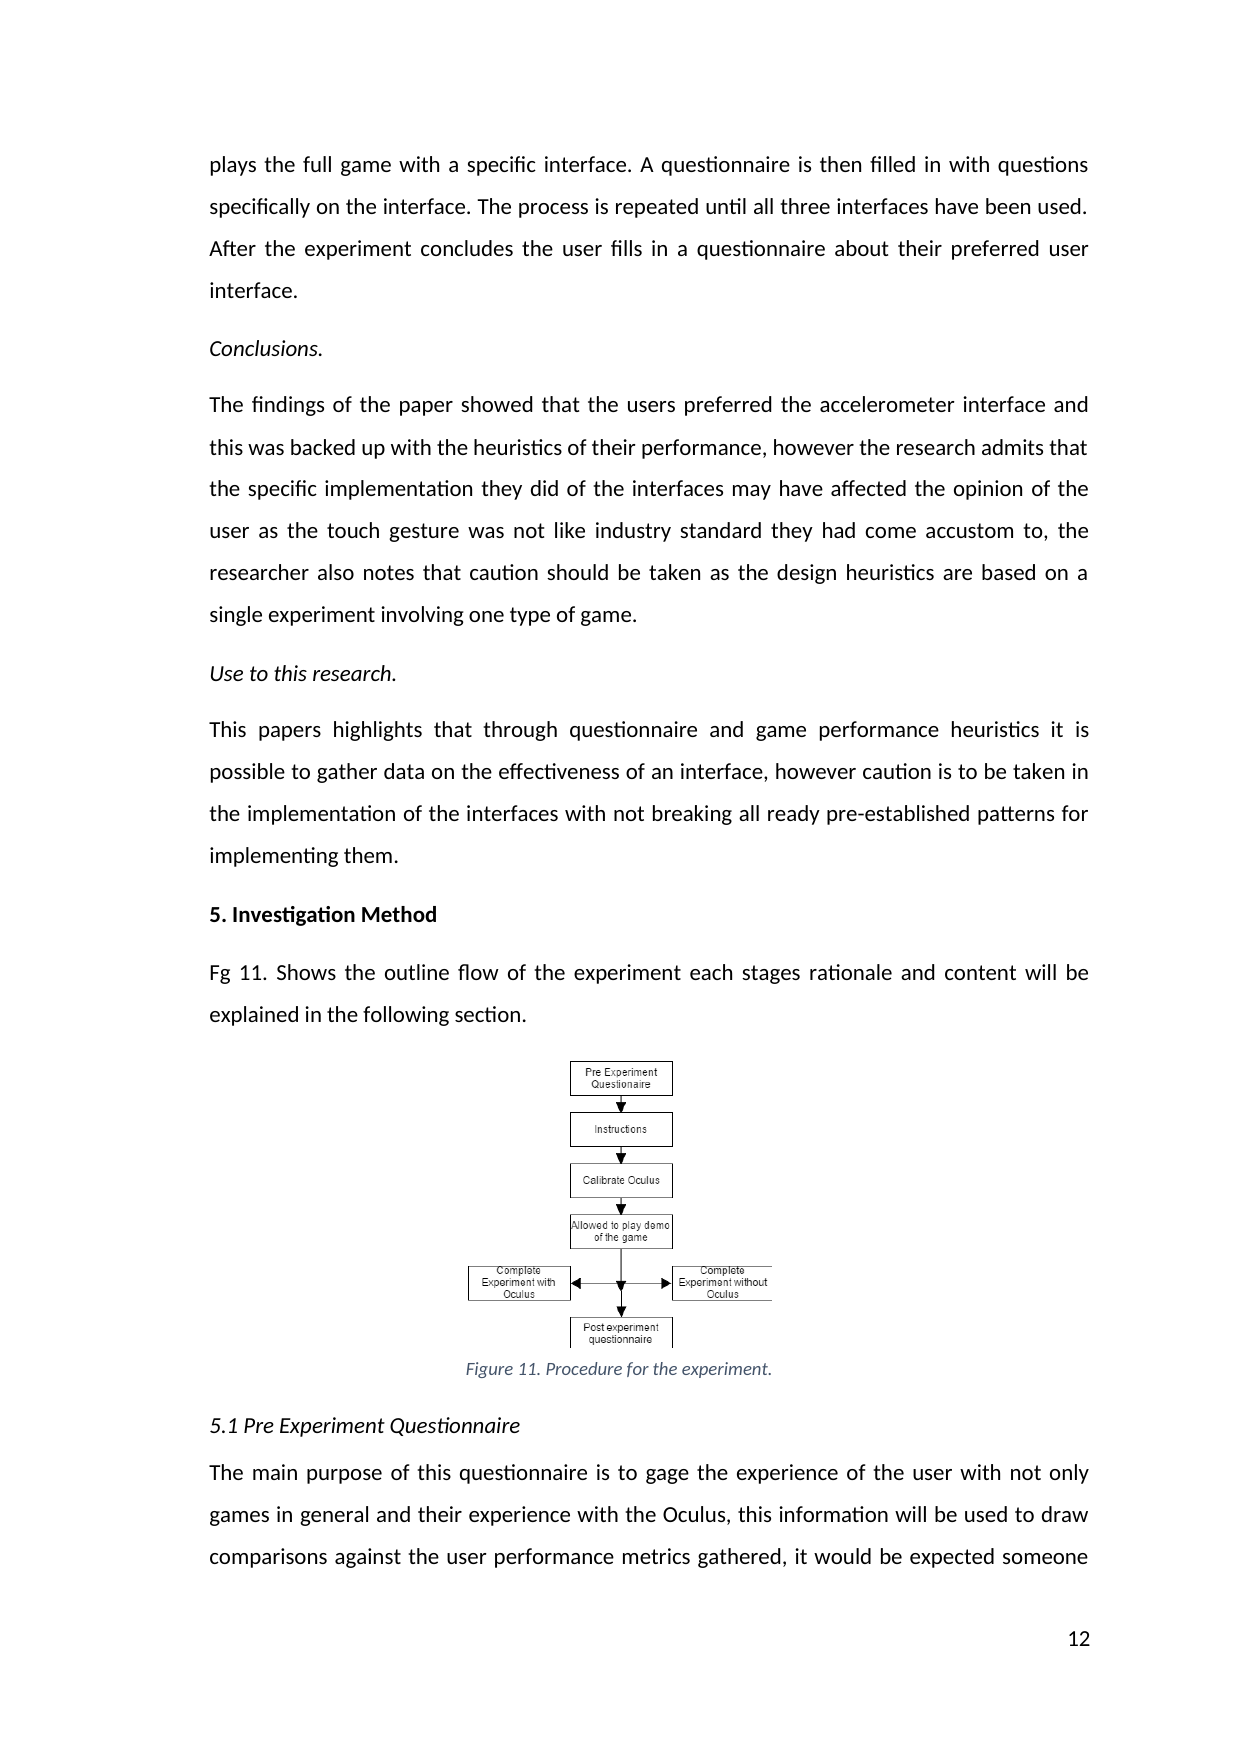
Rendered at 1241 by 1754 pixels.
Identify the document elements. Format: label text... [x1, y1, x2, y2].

text Fg 11. Shows the outline flow of the experiment each stages rationale and content will be explained in the following section. [209, 958, 1090, 1028]
text Conclusions. [209, 334, 1090, 363]
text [209, 1458, 1090, 1570]
text The findings of the paper showed that the users preferred the accelerometer interface and this was backed up with the heuristics of their performance, however the research admits that the specific implementation they did of the interfaces may have affected the opinion of the user as the touch gesture was not like industry standard they had come accustom to, the researcher also notes that caution should be taken as the design heuristics are based on a single experiment involving one type of game. [209, 391, 1090, 628]
text Use to this research. [209, 659, 1090, 687]
subtitle 5.1 Pre Experiment Questionnaire [209, 1411, 1090, 1439]
subtitle 5. Investigation Method [209, 900, 1090, 928]
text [209, 150, 1090, 304]
text This papers highlights that through questionnaire and game performance heuristics it is possible to gather data on the effectiveness of an interface, however caution is to be taken in the implementation of the interfaces with not breaking all ready pre-established patterns for implementing them. [209, 715, 1090, 869]
